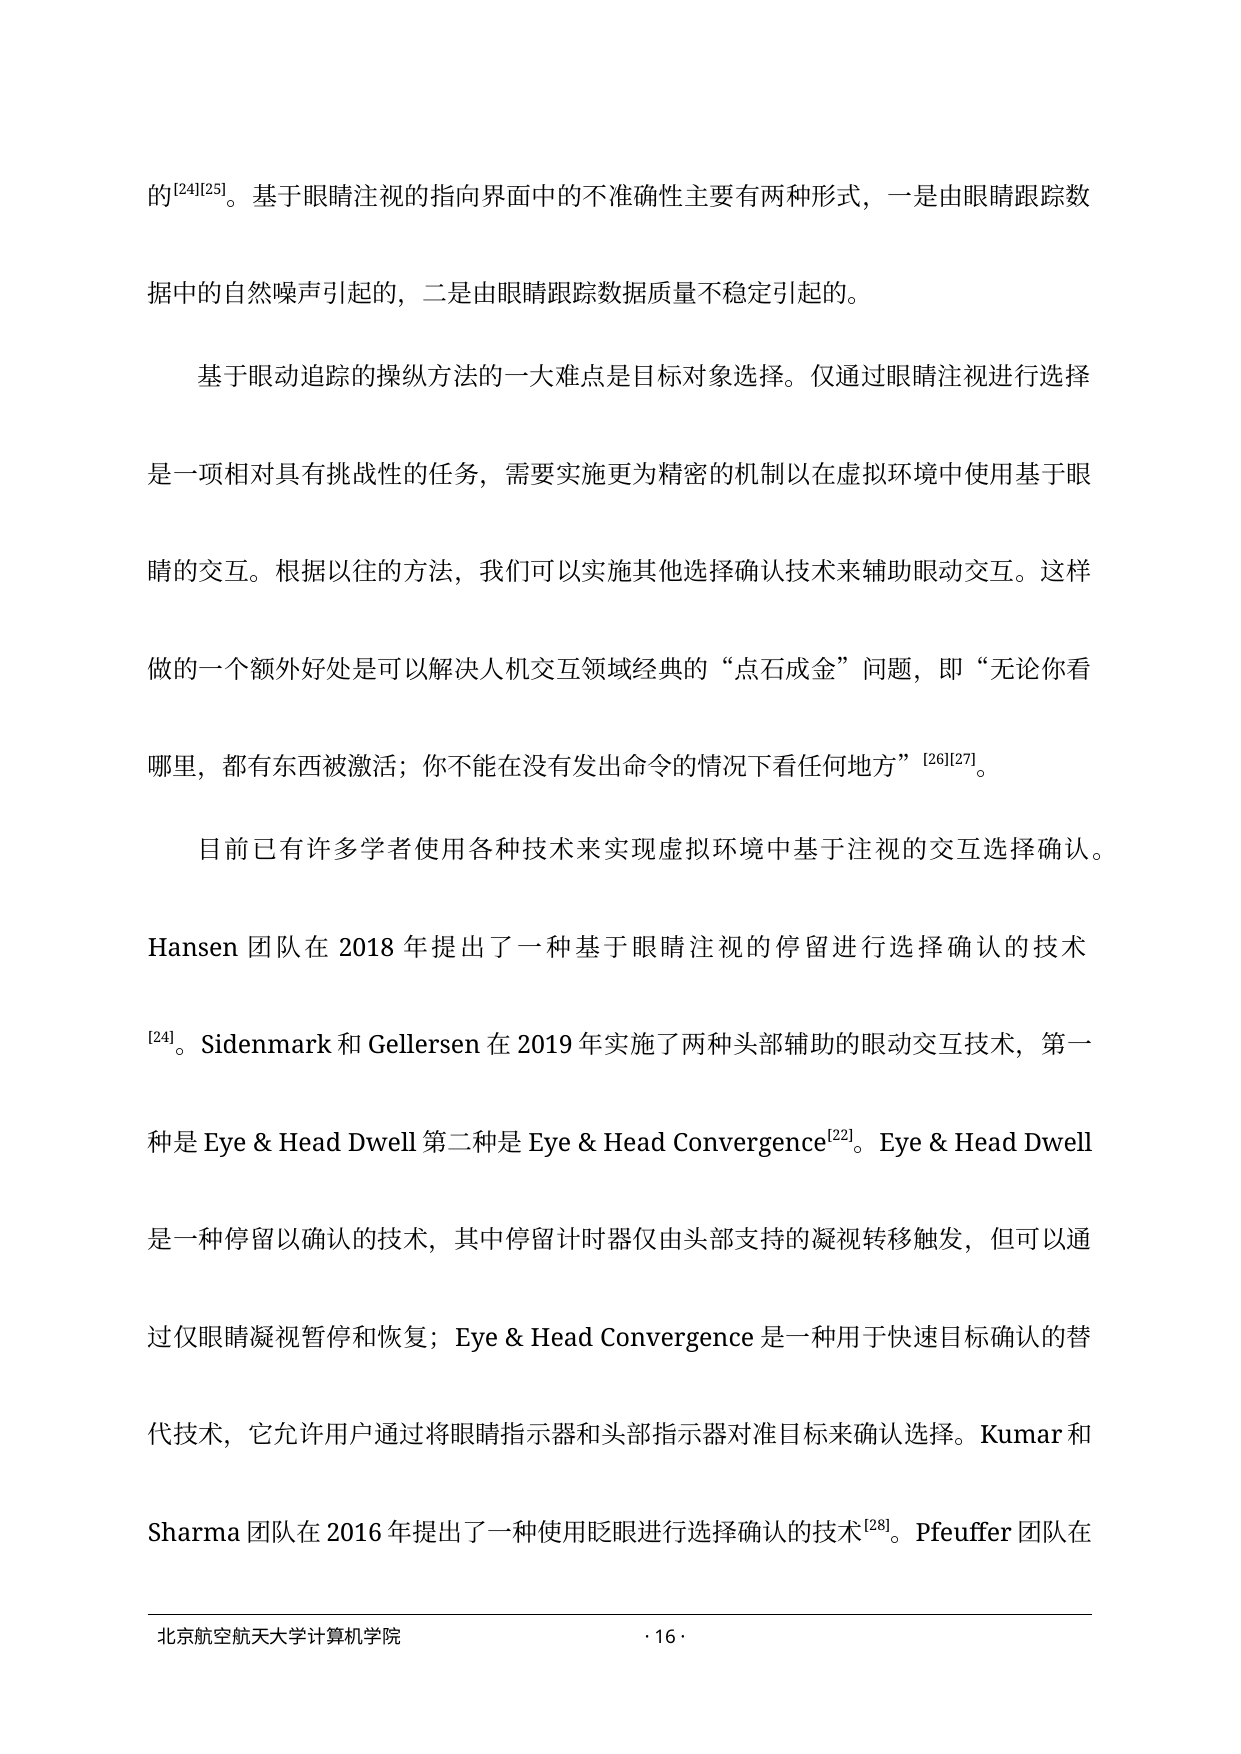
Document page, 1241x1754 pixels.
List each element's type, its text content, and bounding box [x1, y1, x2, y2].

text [148, 815, 1092, 1563]
text 基于眼动追踪的操纵方法的一大难点是目标对象选择。仅通过眼睛注视进行选择是一项相对具有挑战性的任务，需要实施更为精密的机制以在虚拟环境中使用基于眼睛的交互。根据以往的方法，我们可以实施其他选择确认技术来辅助眼动交互。这样做的一个额外好处是可以解决人机交互领域经典的“点石成金”问题，即“无论你看哪里，都有东西被激活；你不能在没有发出命令的情况下看任何地方”[26][27]。 [148, 342, 1092, 797]
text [148, 162, 1092, 324]
